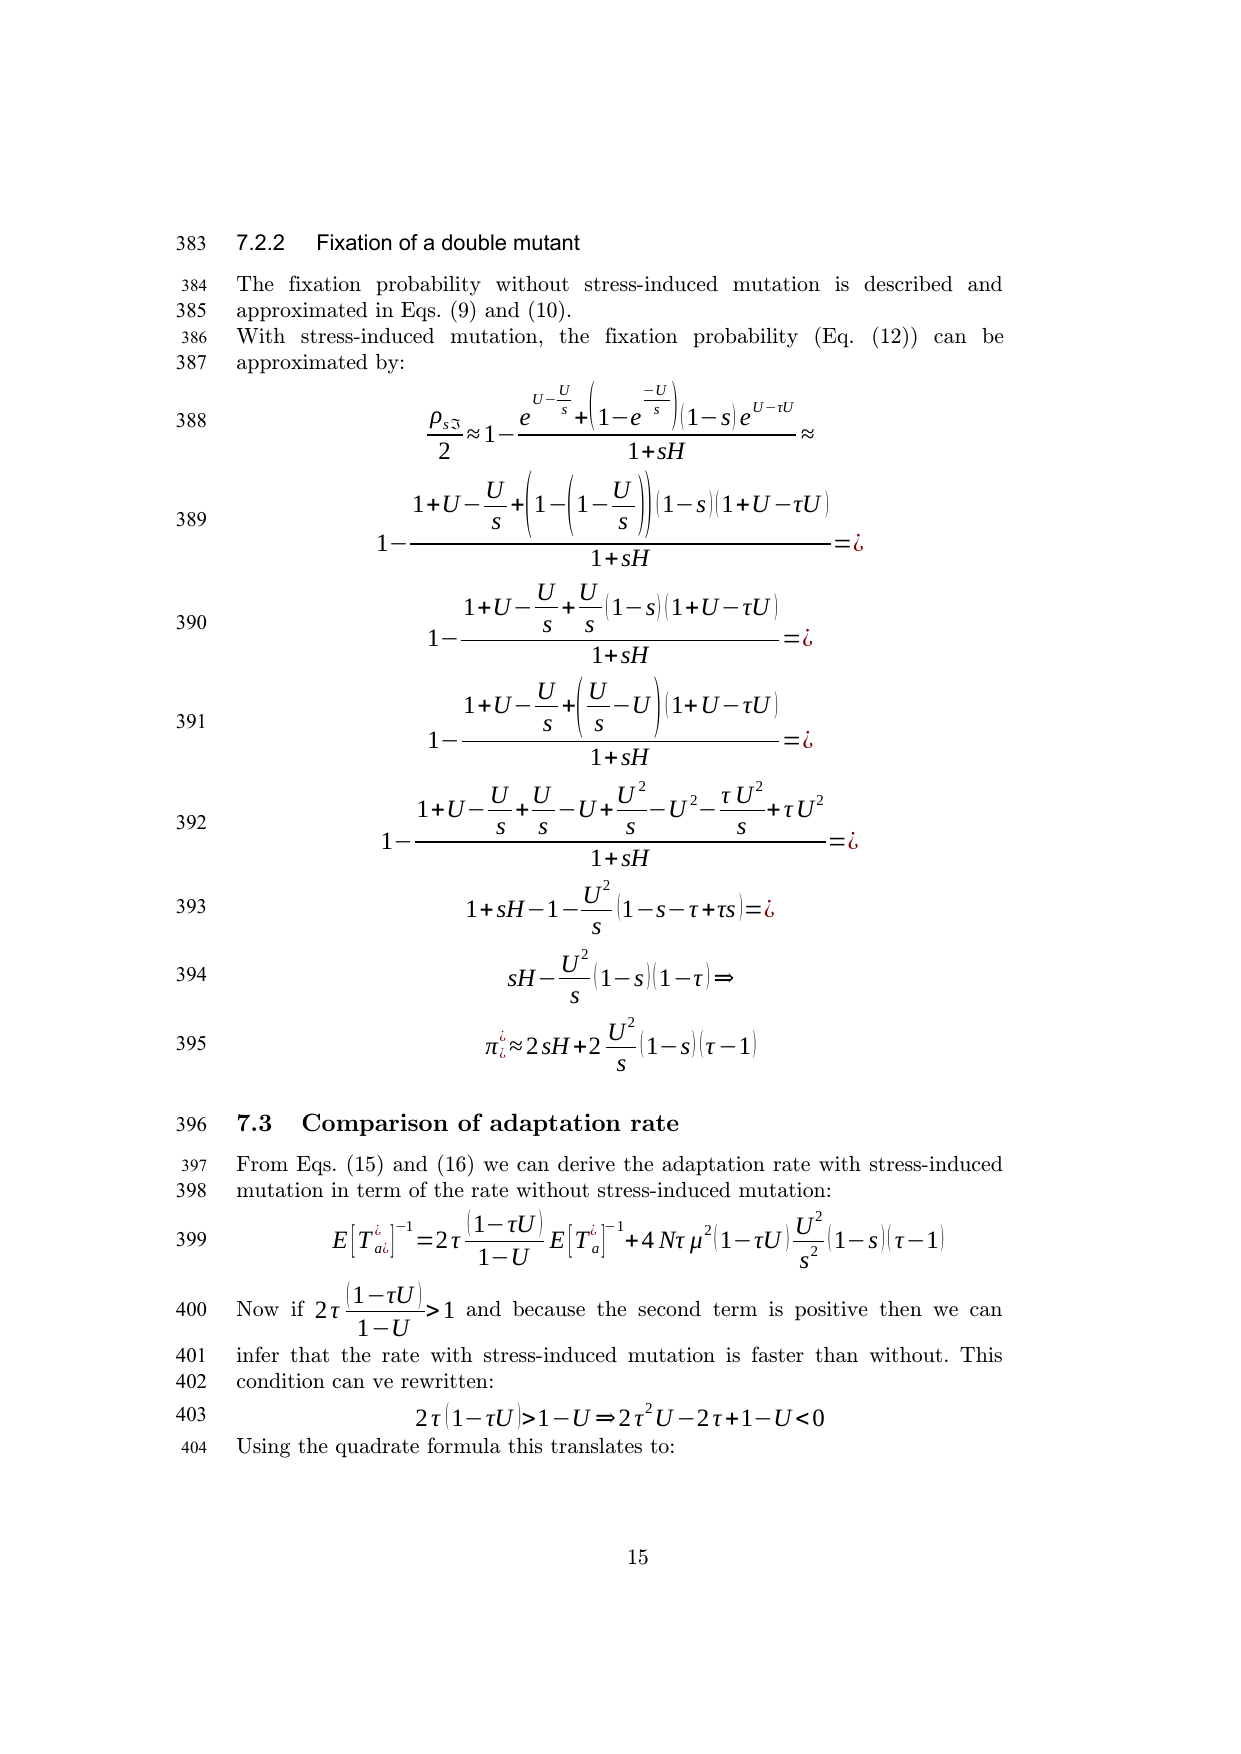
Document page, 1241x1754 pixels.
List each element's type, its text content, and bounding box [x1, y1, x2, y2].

text The fixation probability without stress-induced mutation is described and approximated in Eqs. (8) and (9). [236, 276, 1004, 322]
text Now if and because the second term is positive then we can infer that the rate with stress-induced mutation is faster than without. This condition can ve rewritten: [236, 1279, 1004, 1394]
subtitle Fixation of a double mutant [236, 230, 1004, 256]
text From Eqs. (16) and (17) we can derive the adaptation rate with stress-induced mutation in term of the rate without stress-induced mutation: [236, 1156, 1004, 1202]
subtitle Comparison of adaptation rate [236, 1113, 1004, 1136]
text Using the quadrate formula this translates to: [236, 1438, 1004, 1458]
text With stress-induced mutation, the fixation probability (Eq. (11)) can be approximated by: [236, 328, 1004, 374]
